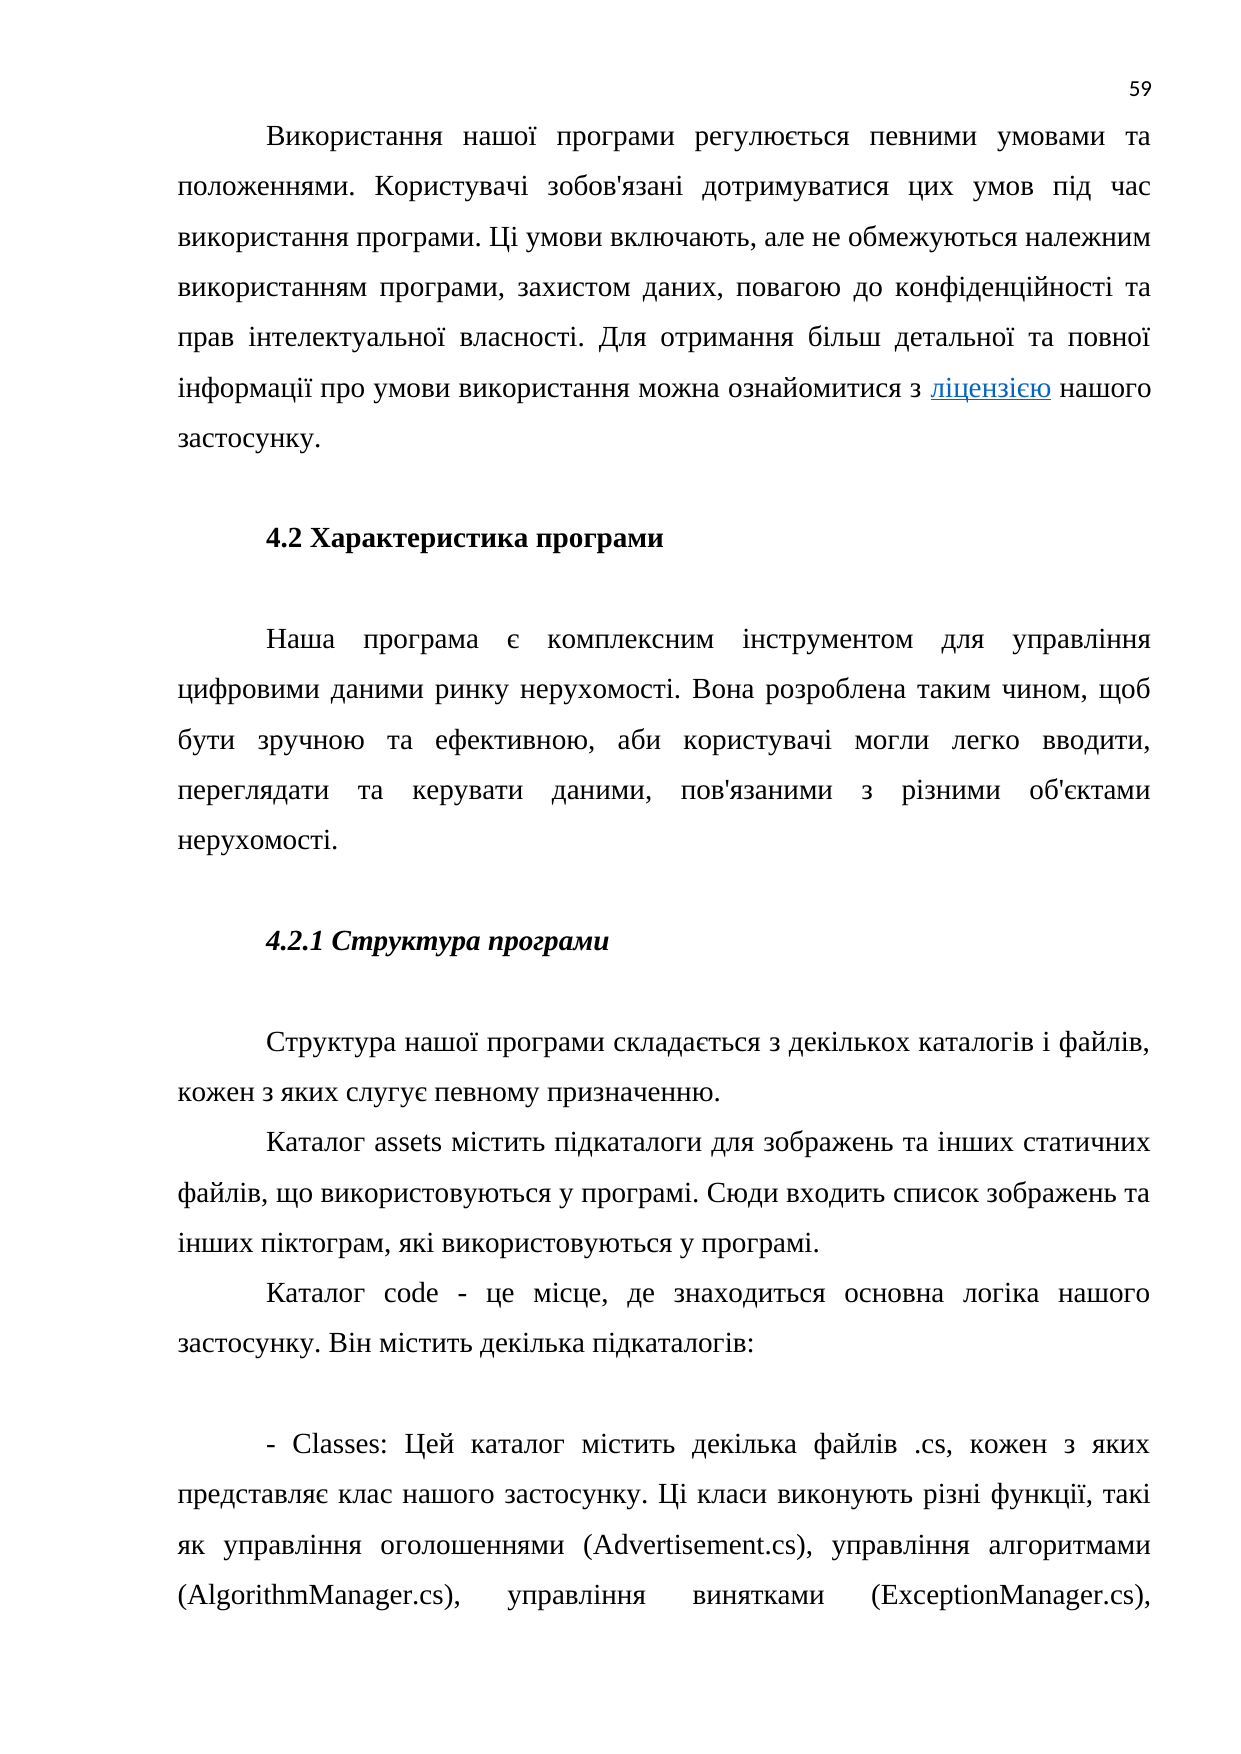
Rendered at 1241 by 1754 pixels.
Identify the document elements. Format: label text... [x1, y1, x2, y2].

text Наша програма є комплексним інструментом для управління цифровими даними ринку нерухомості. Вона розроблена таким чином, щоб бути зручною та ефективною, аби користувачі могли легко вводити, переглядати та керувати даними, пов'язаними з різними об'єктами нерухомості. [177, 621, 1152, 856]
text Каталог assets містить підкаталоги для зображень та інших статичних файлів, що використовуються у програмі. Сюди входить список зображень та інших піктограм, які використовуються у програмі. [177, 1124, 1152, 1258]
text Каталог code - це місце, де знаходиться основна логіка нашого застосунку. Він містить декілька підкаталогів: [177, 1275, 1152, 1359]
title 4.2 Характеристика програми [177, 521, 1152, 554]
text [177, 1426, 1152, 1611]
title 4.2.1 Структура програми [177, 923, 1152, 957]
text Використання нашої програми регулюється певними умовами та положеннями. Користувачі зобов'язані дотримуватися цих умов під час використання програми. Ці умови включають, але не обмежуються належним використанням програми, захистом даних, повагою до конфіденційності та прав інтелектуальної власності. Для отримання більш детальної та повної інформації про умови використання можна ознайомитися з ліцензією нашого застосунку. [177, 118, 1152, 453]
text Структура нашої програми складається з декількох каталогів і файлів, кожен з яких слугує певному призначенню. [177, 1024, 1152, 1108]
